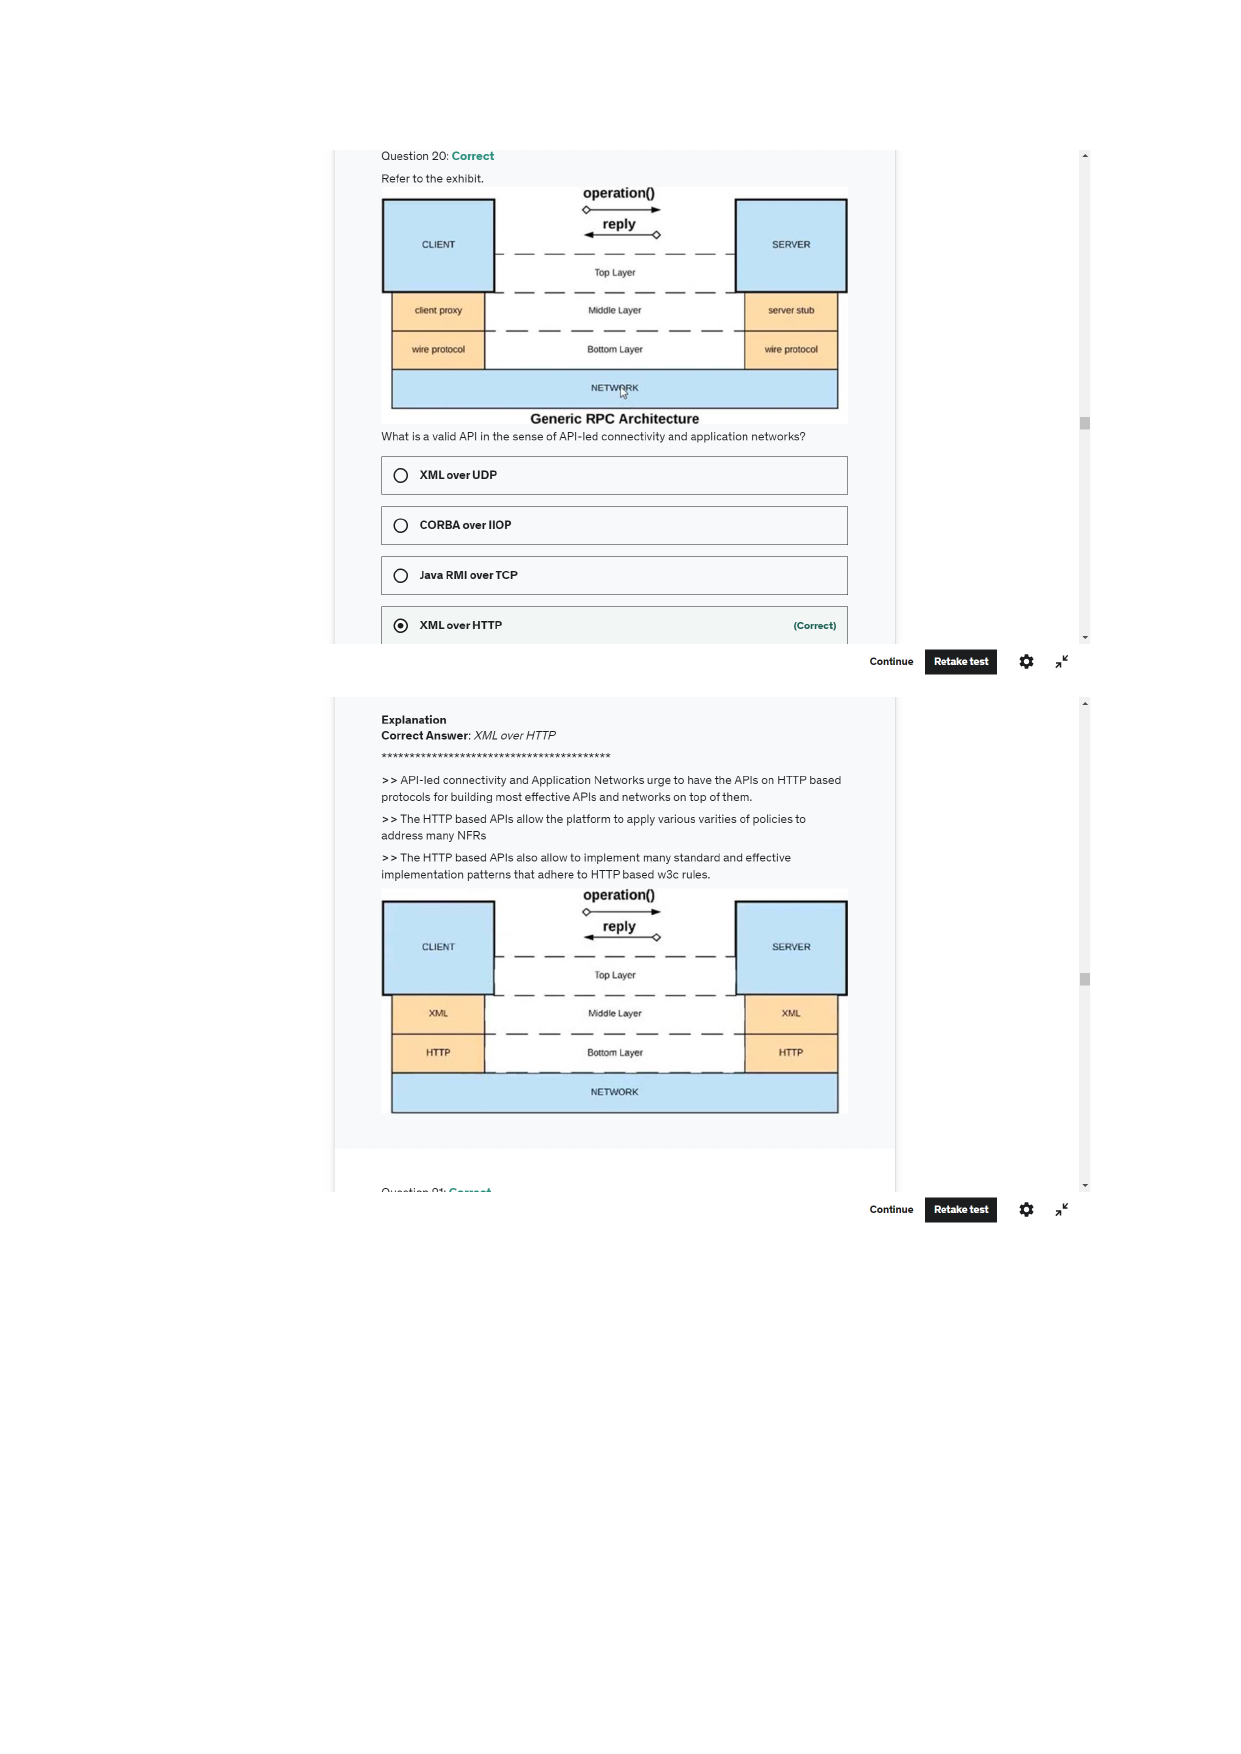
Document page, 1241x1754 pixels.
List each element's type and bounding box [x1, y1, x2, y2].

picture [150, 697, 1091, 1227]
picture [150, 150, 1091, 679]
